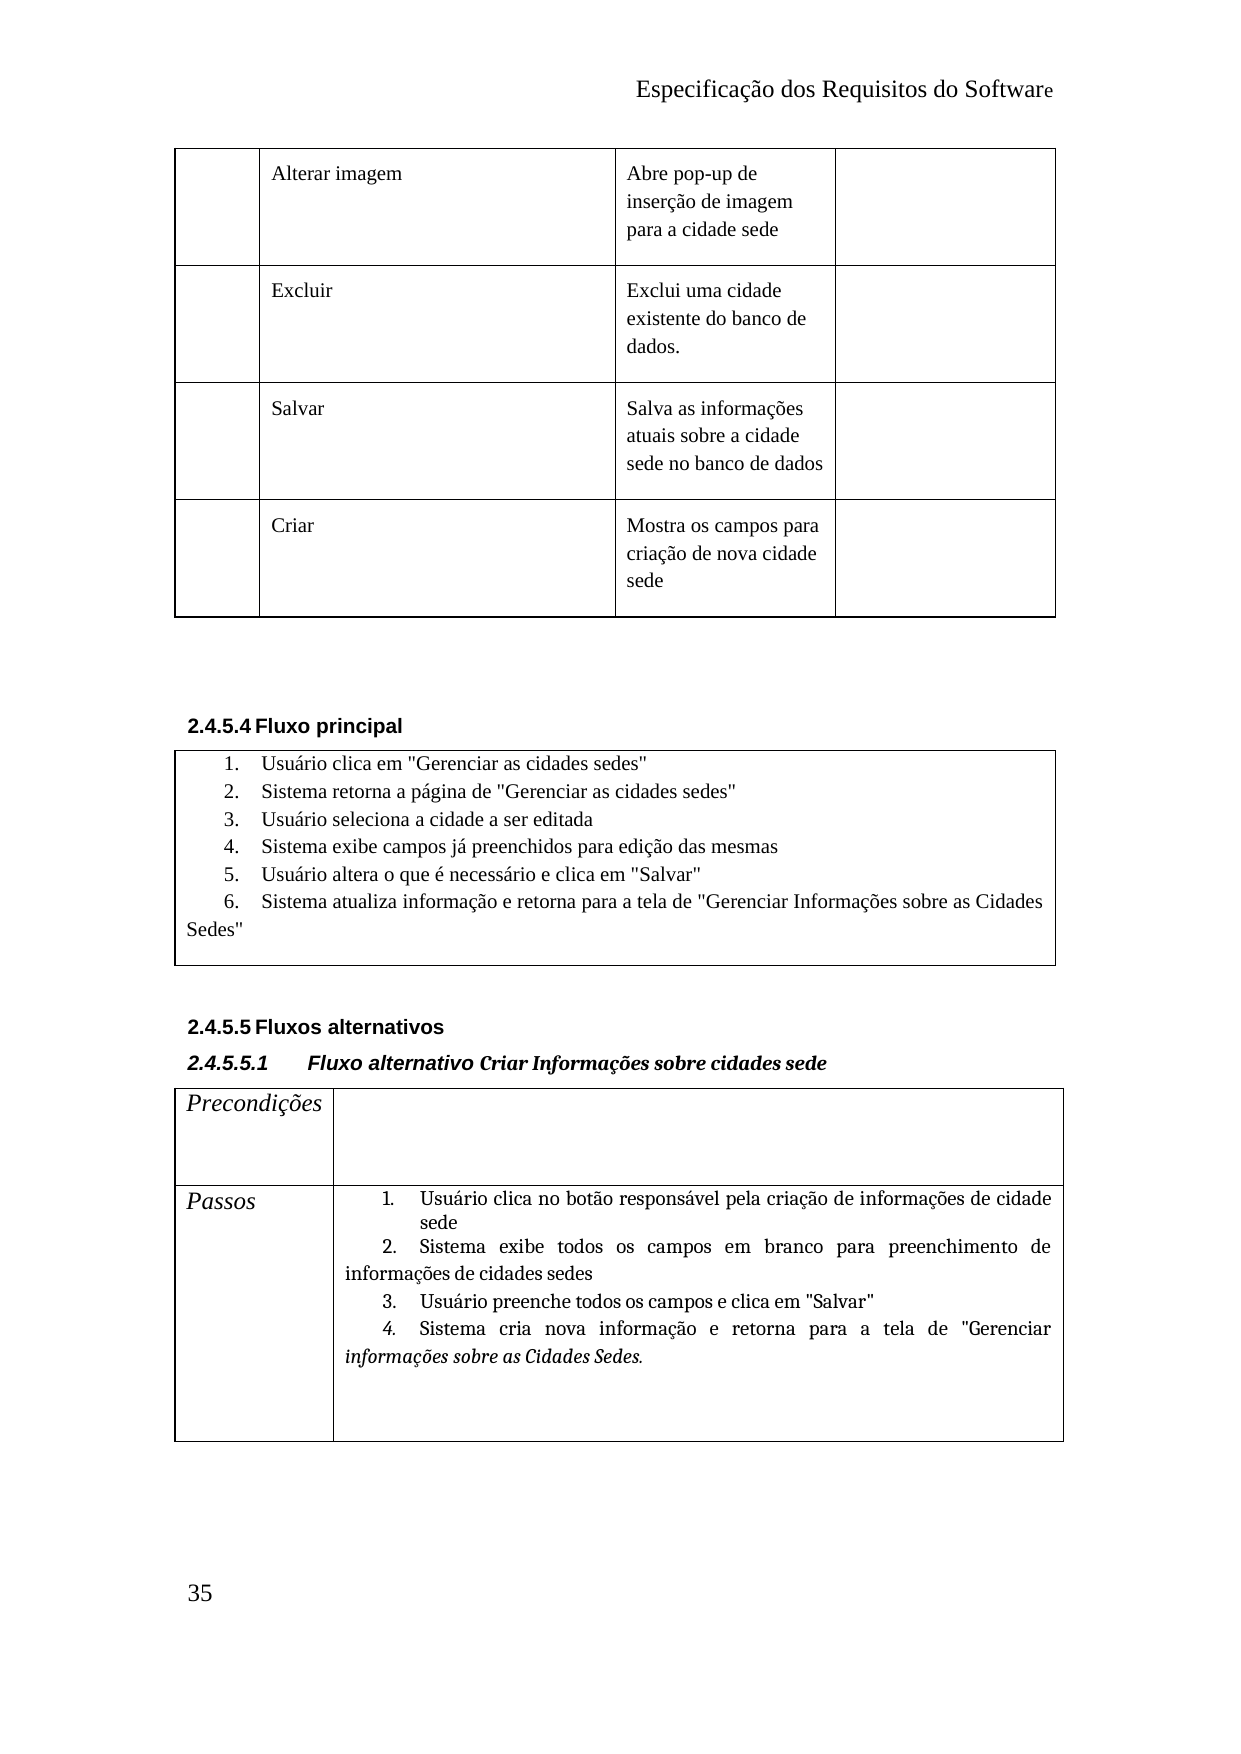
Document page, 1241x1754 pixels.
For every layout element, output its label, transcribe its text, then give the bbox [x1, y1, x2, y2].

table_cell [176, 266, 259, 382]
table_cell [836, 149, 1055, 265]
table_cell Exclui uma cidade existente do banco de dados. [616, 266, 835, 382]
table_cell Usuário clica no botão responsável pela criação de informações de cidade sede Sistema exibe todos os campos em branco para preenchimento de informações de cidades sedes Usuário preenche todos os campos e clica em "Salvar" Sistema cria nova informação e retorna para a tela de "Gerenciar informações sobre as Cidades Sedes. [334, 1186, 1063, 1441]
subtitle Fluxo principal [187, 714, 1053, 738]
table_cell [176, 383, 259, 499]
table_cell Excluir [260, 266, 615, 382]
table_cell [836, 383, 1055, 499]
table_cell [176, 149, 259, 265]
subtitle Fluxos alternativos [187, 1015, 1053, 1039]
subtitle Fluxo alternativo Criar Informações sobre cidades sede [187, 1051, 1053, 1075]
table_cell Abre pop-up de inserção de imagem para a cidade sede [616, 149, 835, 265]
table_cell Alterar imagem [260, 149, 615, 265]
table_cell Criar [260, 500, 615, 616]
table_header Precondições [176, 1089, 333, 1185]
table_cell [836, 500, 1055, 616]
table_cell [836, 266, 1055, 382]
table_cell Salvar [260, 383, 615, 499]
table_cell Salva as informações atuais sobre a cidade sede no banco de dados [616, 383, 835, 499]
table_header [334, 1089, 1063, 1185]
table_header Usuário clica em "Gerenciar as cidades sedes" Sistema retorna a página de "Gerenciar as cidades sedes" Usuário seleciona a cidade a ser editada Sistema exibe campos já preenchidos para edição das mesmas Usuário altera o que é necessário e clica em "Salvar" Sistema atualiza informação e retorna para a tela de "Gerenciar Informações sobre as Cidades Sedes" [176, 751, 1055, 965]
table_cell [176, 500, 259, 616]
table_cell Passos [176, 1186, 333, 1441]
table_cell Mostra os campos para criação de nova cidade sede [616, 500, 835, 616]
